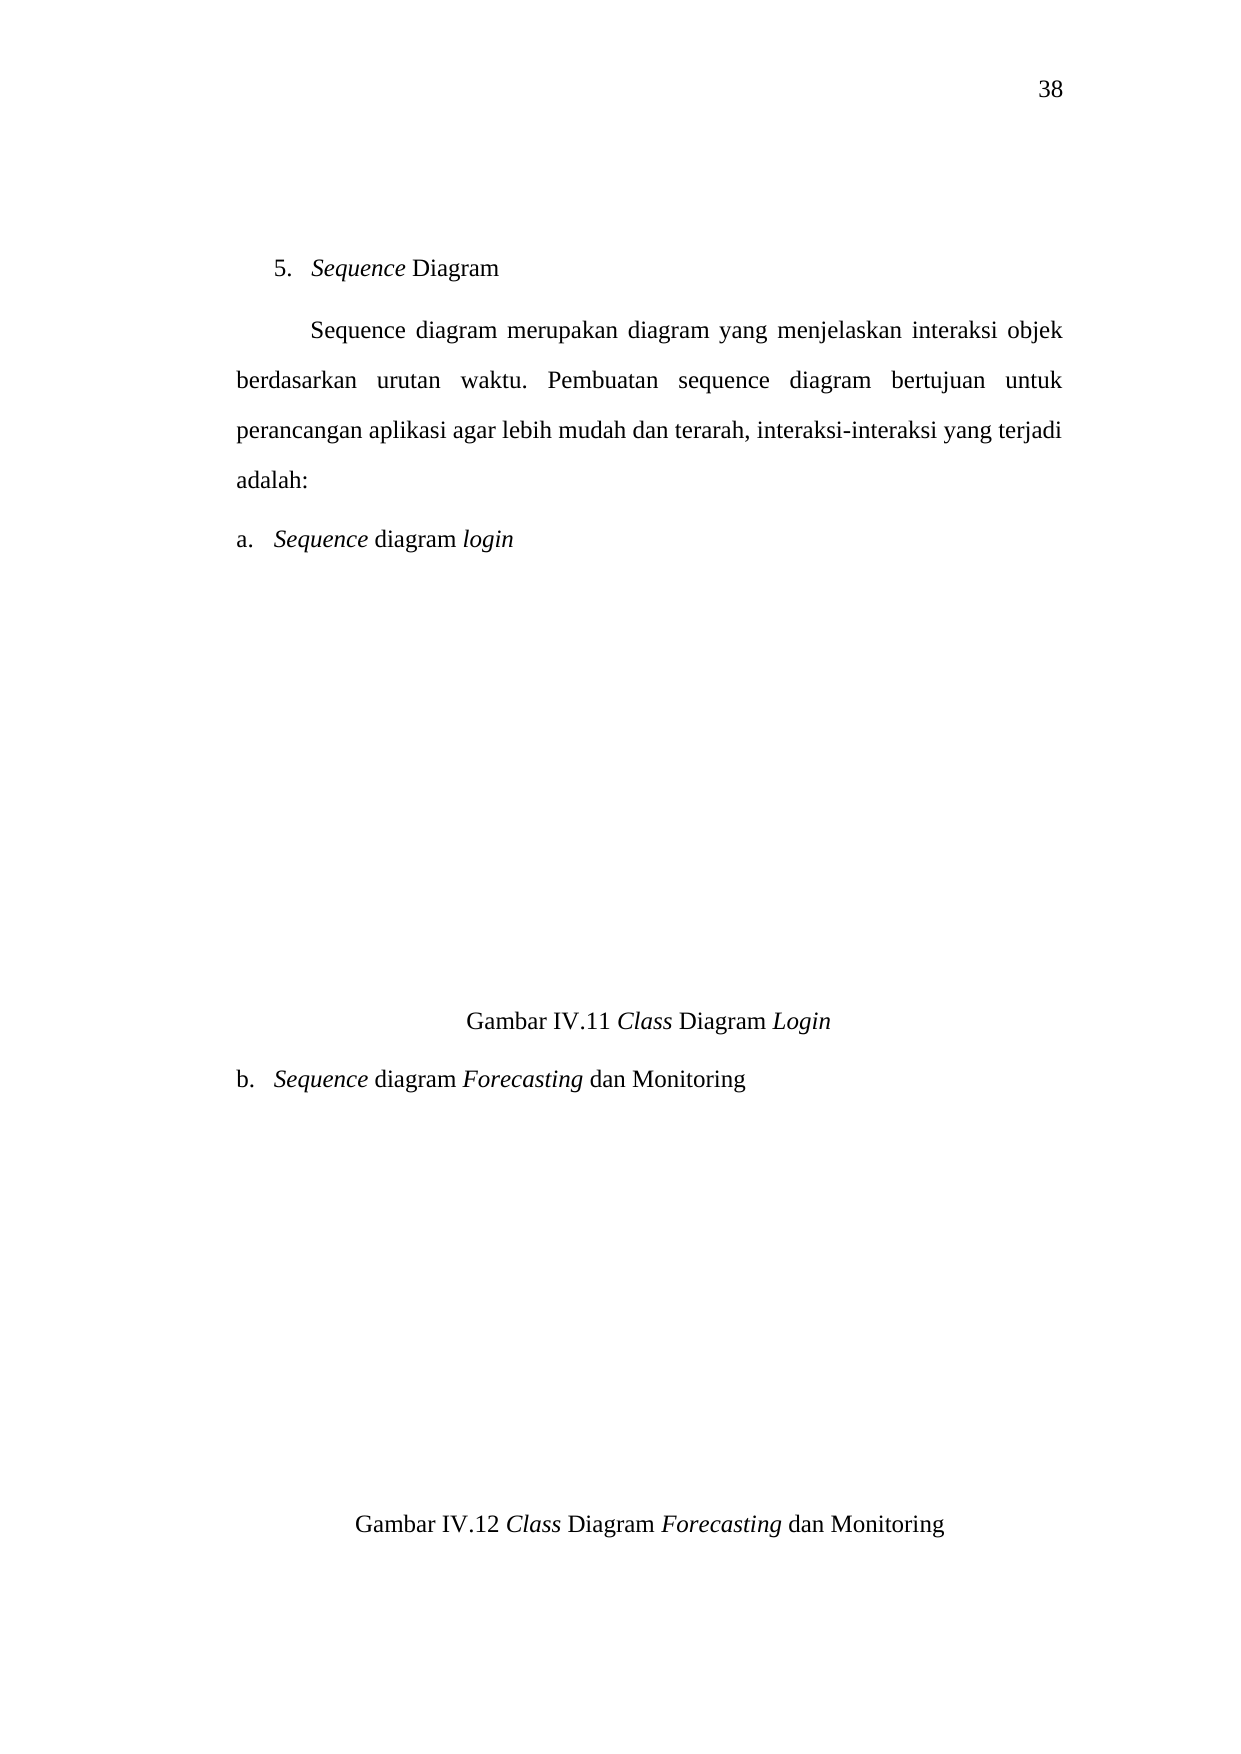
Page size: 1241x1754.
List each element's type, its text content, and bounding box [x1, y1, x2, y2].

list Sequence diagram login [236, 524, 1063, 552]
list Sequence diagram Forecasting dan Monitoring [236, 1064, 1063, 1092]
text Gambar IV.11 Class Diagram Login [236, 1006, 1063, 1035]
text Gambar IV.12 Class Diagram Forecasting dan Monitoring [236, 1509, 1063, 1537]
text Sequence diagram merupakan diagram yang menjelaskan interaksi objek berdasarkan urutan waktu. Pembuatan sequence diagram bertujuan untuk perancangan aplikasi agar lebih mudah dan terarah, interaksi-interaksi yang terjadi adalah: [236, 299, 1063, 499]
list Sequence Diagram [274, 236, 1063, 286]
